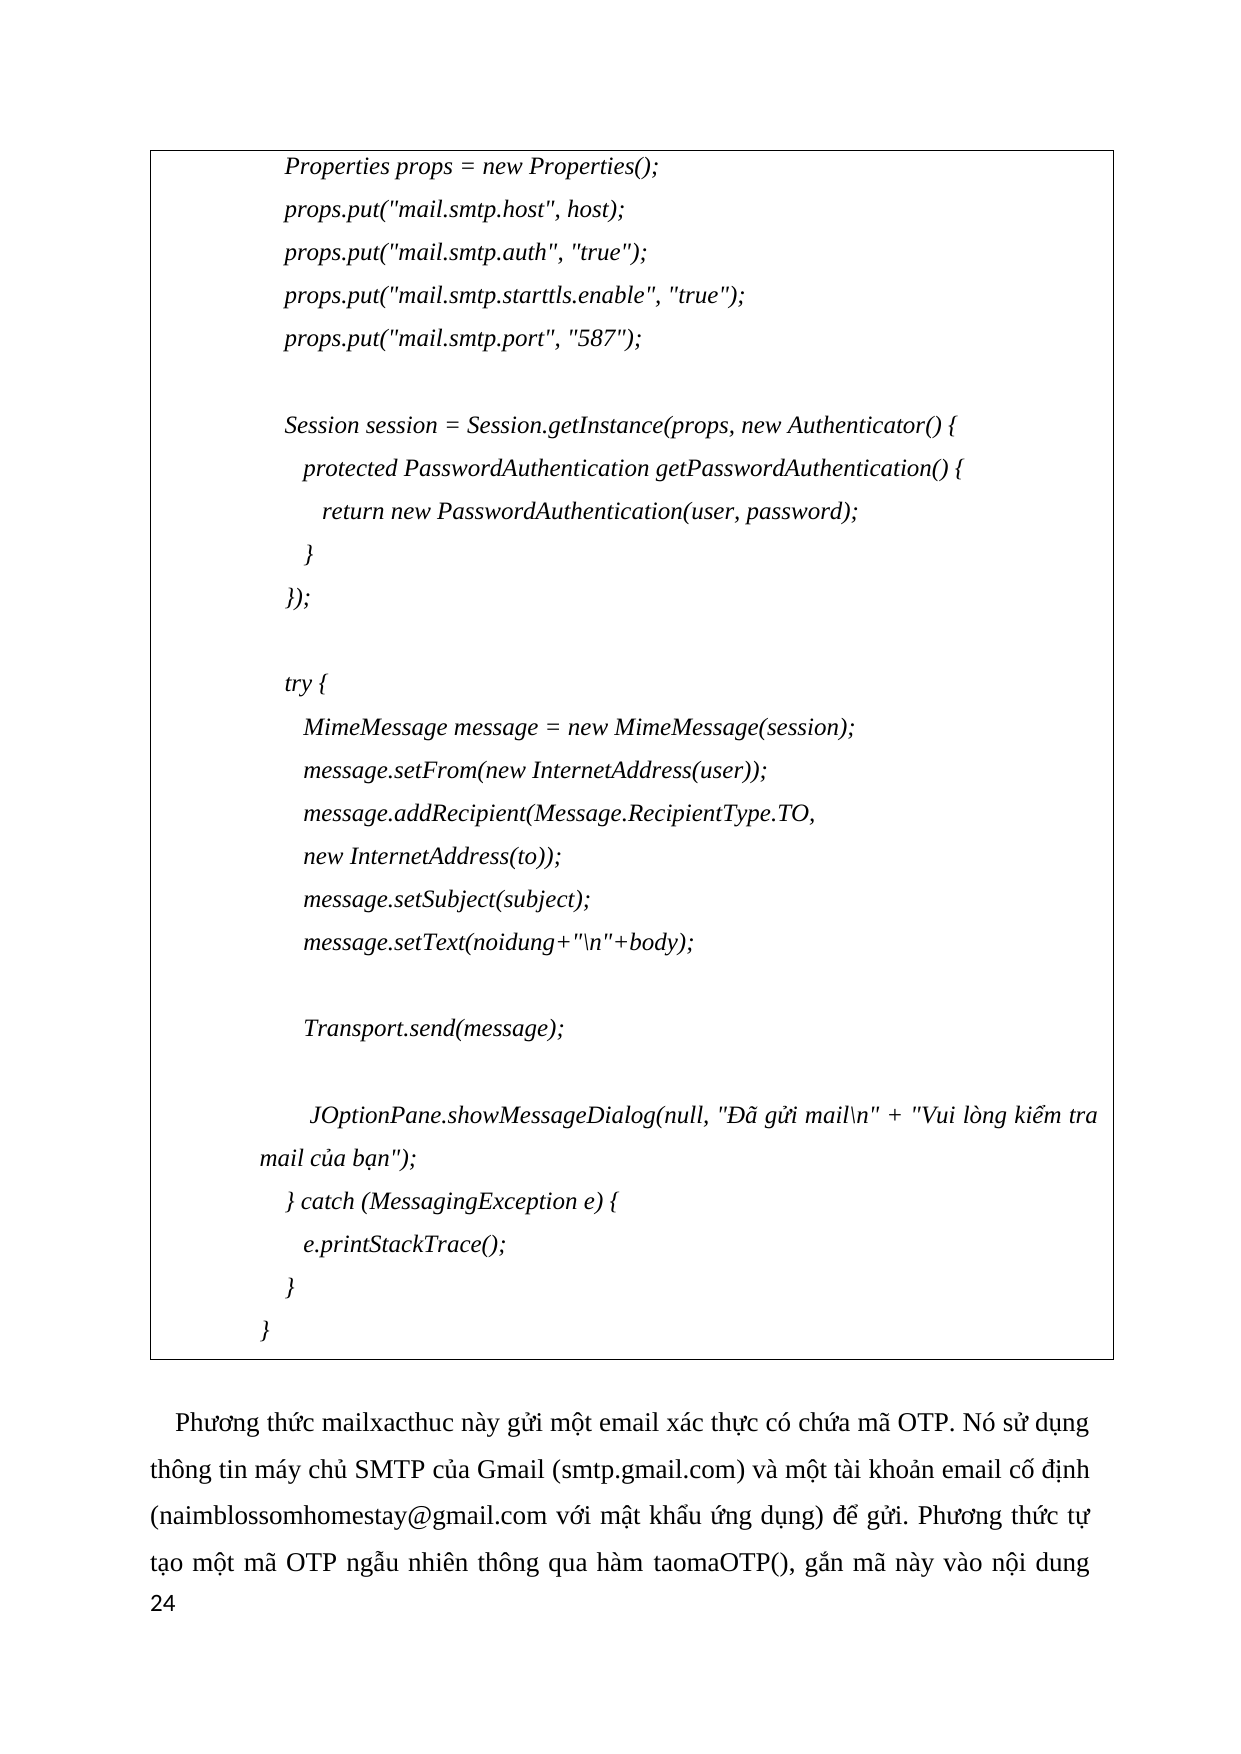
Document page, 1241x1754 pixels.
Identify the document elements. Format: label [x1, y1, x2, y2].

table_header [151, 151, 1113, 1358]
text [150, 1406, 1090, 1577]
